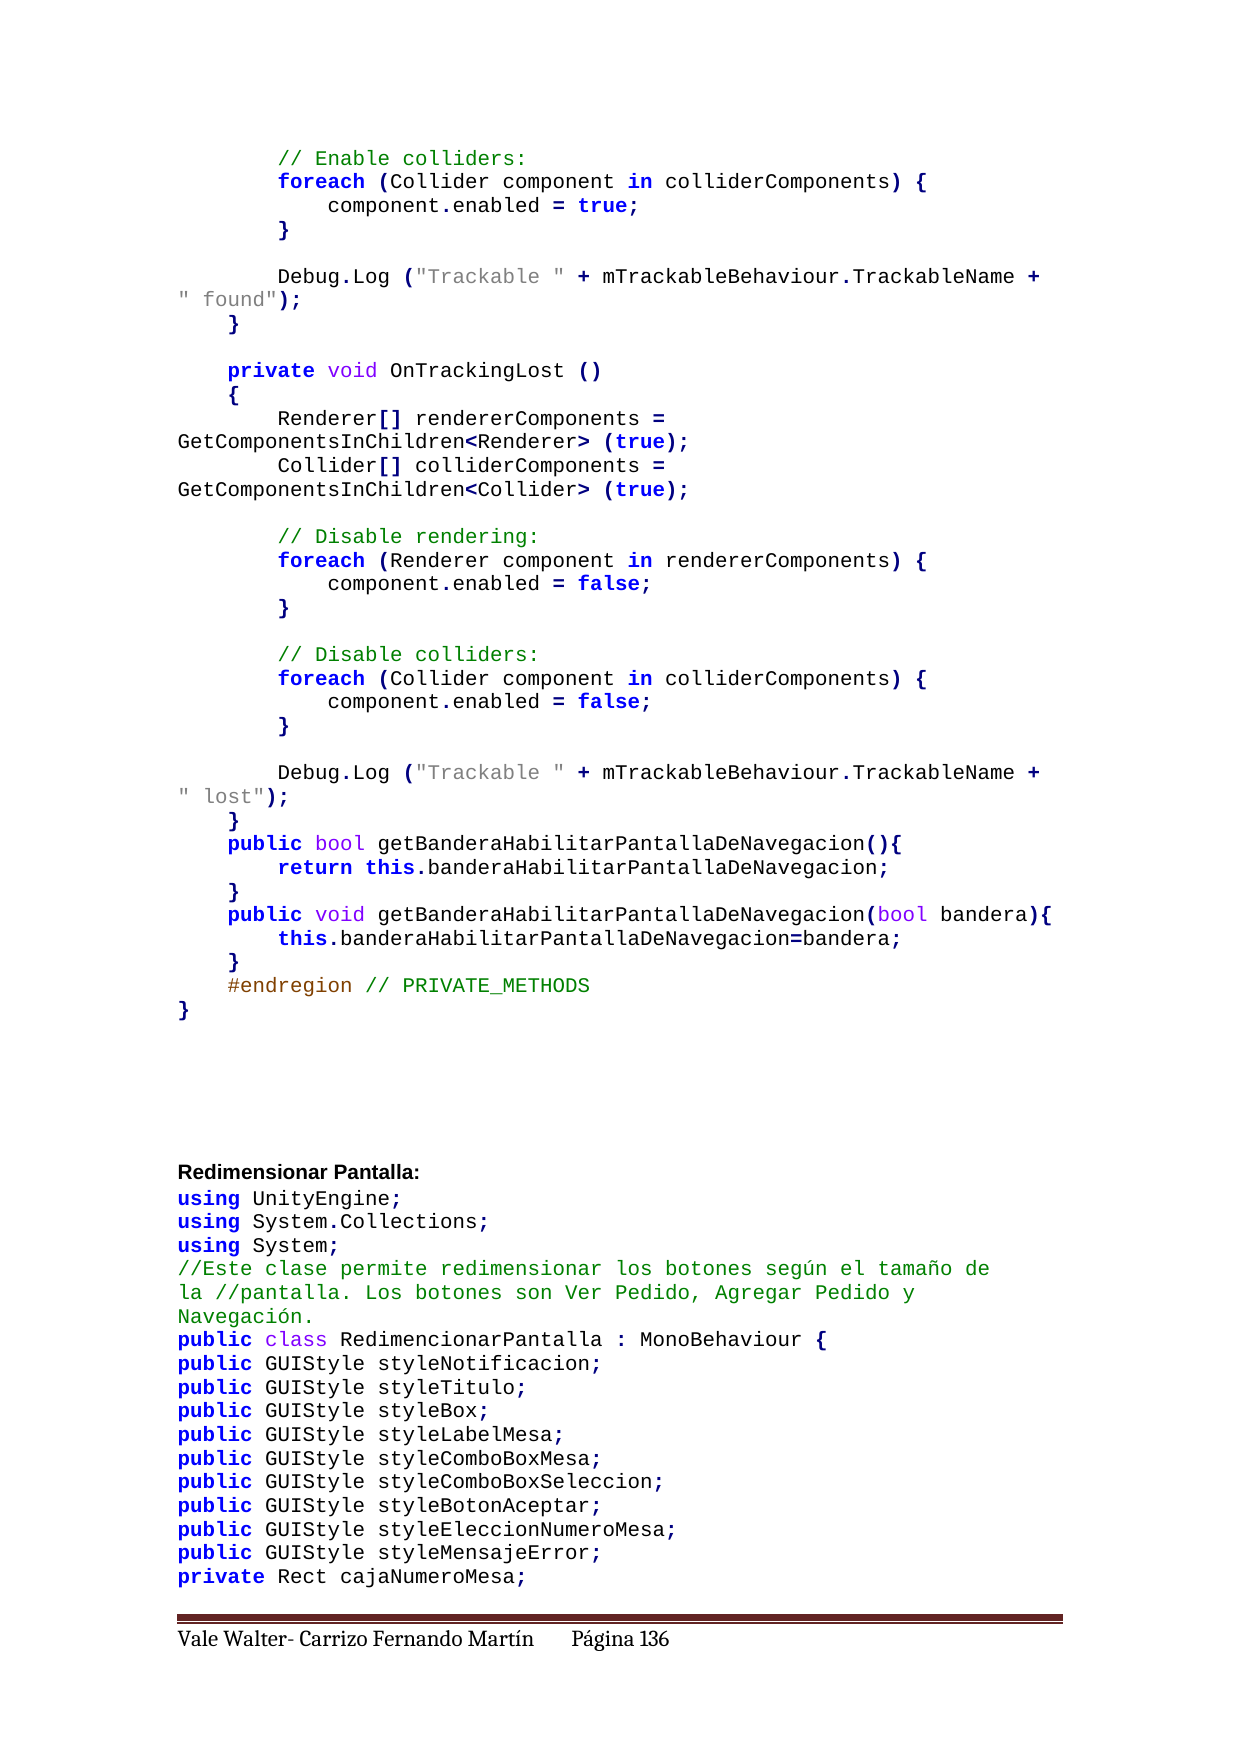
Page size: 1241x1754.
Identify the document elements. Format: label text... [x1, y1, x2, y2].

text public GUIStyle styleComboBoxMesa; [177, 1448, 1063, 1471]
text } [177, 810, 1063, 833]
text } [177, 218, 1063, 242]
text Redimensionar Pantalla: [177, 1160, 1063, 1184]
text public GUIStyle styleMensajeError; [177, 1542, 1063, 1566]
text // Enable colliders: [177, 148, 1063, 171]
text public GUIStyle styleTitulo; [177, 1377, 1063, 1400]
text } [177, 881, 1063, 904]
text } [177, 952, 1063, 975]
text using System.Collections; [177, 1211, 1063, 1235]
text private void OnTrackingLost () [177, 360, 1063, 384]
text public GUIStyle styleNotificacion; [177, 1353, 1063, 1377]
text private Rect cajaNumeroMesa; [177, 1566, 1063, 1589]
text public class RedimencionarPantalla : MonoBehaviour { [177, 1329, 1063, 1353]
text Debug.Log ("Trackable " + mTrackableBehaviour.TrackableName + " lost"); [177, 762, 1063, 810]
text component.enabled = false; [177, 573, 1063, 597]
text } [177, 999, 1063, 1022]
text // Disable colliders: [177, 644, 1063, 668]
text foreach (Collider component in colliderComponents) { [177, 668, 1063, 691]
text public GUIStyle styleBox; [177, 1400, 1063, 1424]
text #endregion // PRIVATE_METHODS [177, 975, 1063, 999]
text component.enabled = true; [177, 195, 1063, 218]
text public bool getBanderaHabilitarPantallaDeNavegacion(){ [177, 833, 1063, 857]
text component.enabled = false; [177, 691, 1063, 715]
text public void getBanderaHabilitarPantallaDeNavegacion(bool bandera){ [177, 904, 1063, 928]
text // Disable rendering: [177, 526, 1063, 549]
text using UnityEngine; [177, 1187, 1063, 1211]
text } [177, 597, 1063, 621]
text public GUIStyle styleLabelMesa; [177, 1424, 1063, 1448]
text public GUIStyle styleBotonAceptar; [177, 1495, 1063, 1518]
text this.banderaHabilitarPantallaDeNavegacion=bandera; [177, 928, 1063, 952]
text foreach (Collider component in colliderComponents) { [177, 171, 1063, 195]
text Debug.Log ("Trackable " + mTrackableBehaviour.TrackableName + " found"); [177, 266, 1063, 313]
text return this.banderaHabilitarPantallaDeNavegacion; [177, 857, 1063, 881]
text //Este clase permite redimensionar los botones según el tamaño de la //pantalla. Los botones son Ver Pedido, Agregar Pedido y Navegación. [177, 1258, 1063, 1329]
text Renderer[] rendererComponents = GetComponentsInChildren<Renderer> (true); [177, 408, 1063, 455]
text Collider[] colliderComponents = GetComponentsInChildren<Collider> (true); [177, 455, 1063, 502]
text using System; [177, 1235, 1063, 1258]
text { [177, 384, 1063, 408]
text public GUIStyle styleEleccionNumeroMesa; [177, 1518, 1063, 1542]
text } [177, 715, 1063, 739]
text } [177, 313, 1063, 337]
text public GUIStyle styleComboBoxSeleccion; [177, 1471, 1063, 1495]
text foreach (Renderer component in rendererComponents) { [177, 549, 1063, 573]
